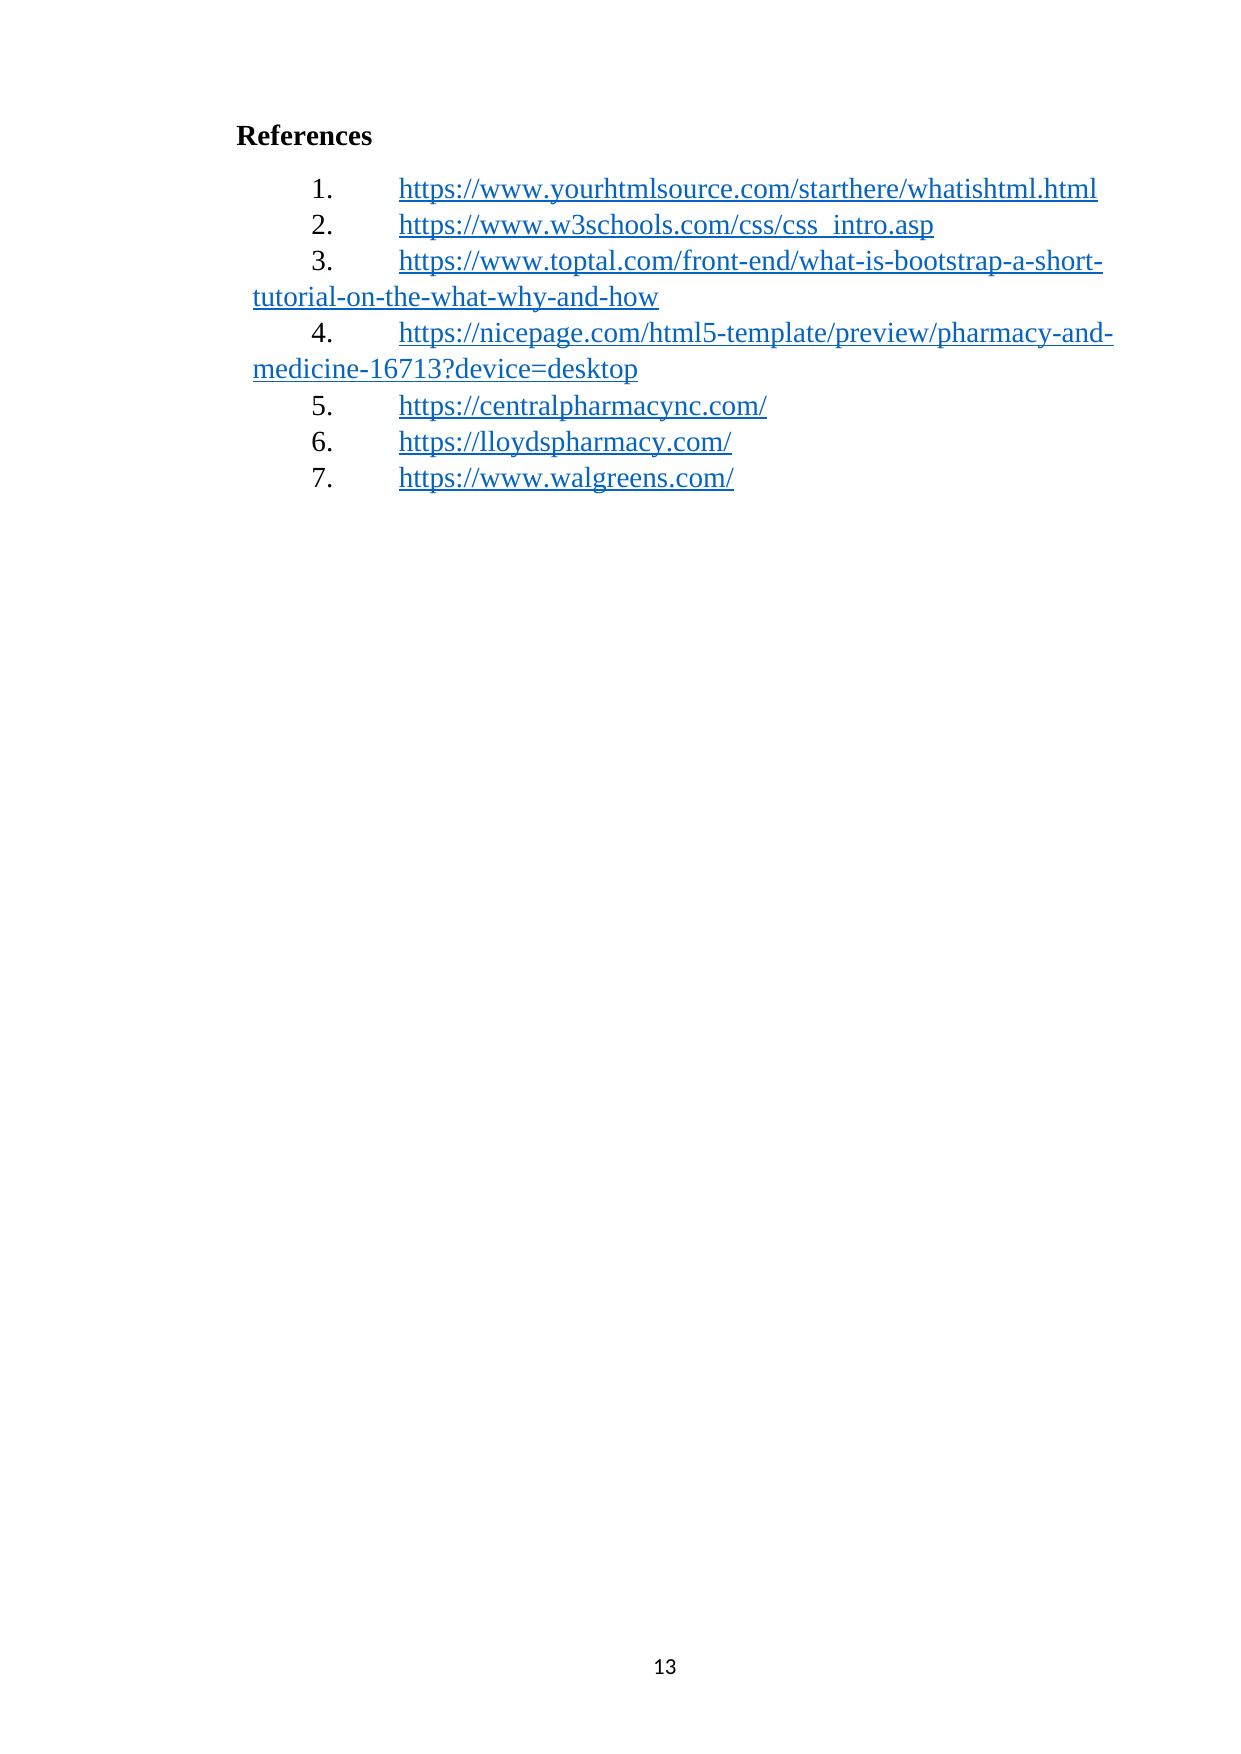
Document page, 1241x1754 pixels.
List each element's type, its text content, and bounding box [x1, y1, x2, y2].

list https://www.yourhtmlsource.com/starthere/whatishtml.html [252, 171, 1152, 204]
list https://lloydspharmacy.com/ [252, 424, 1152, 457]
list https://centralpharmacync.com/ [252, 388, 1152, 421]
list https://nicepage.com/html5-template/preview/pharmacy-and-medicine-16713?device=desktop [252, 316, 1152, 385]
list https://www.toptal.com/front-end/what-is-bootstrap-a-short-tutorial-on-the-what-why-and-how [252, 243, 1152, 313]
list https://www.w3schools.com/css/css_intro.asp [252, 207, 1152, 241]
list https://www.walgreens.com/ [252, 460, 1152, 494]
text References [177, 118, 1152, 152]
